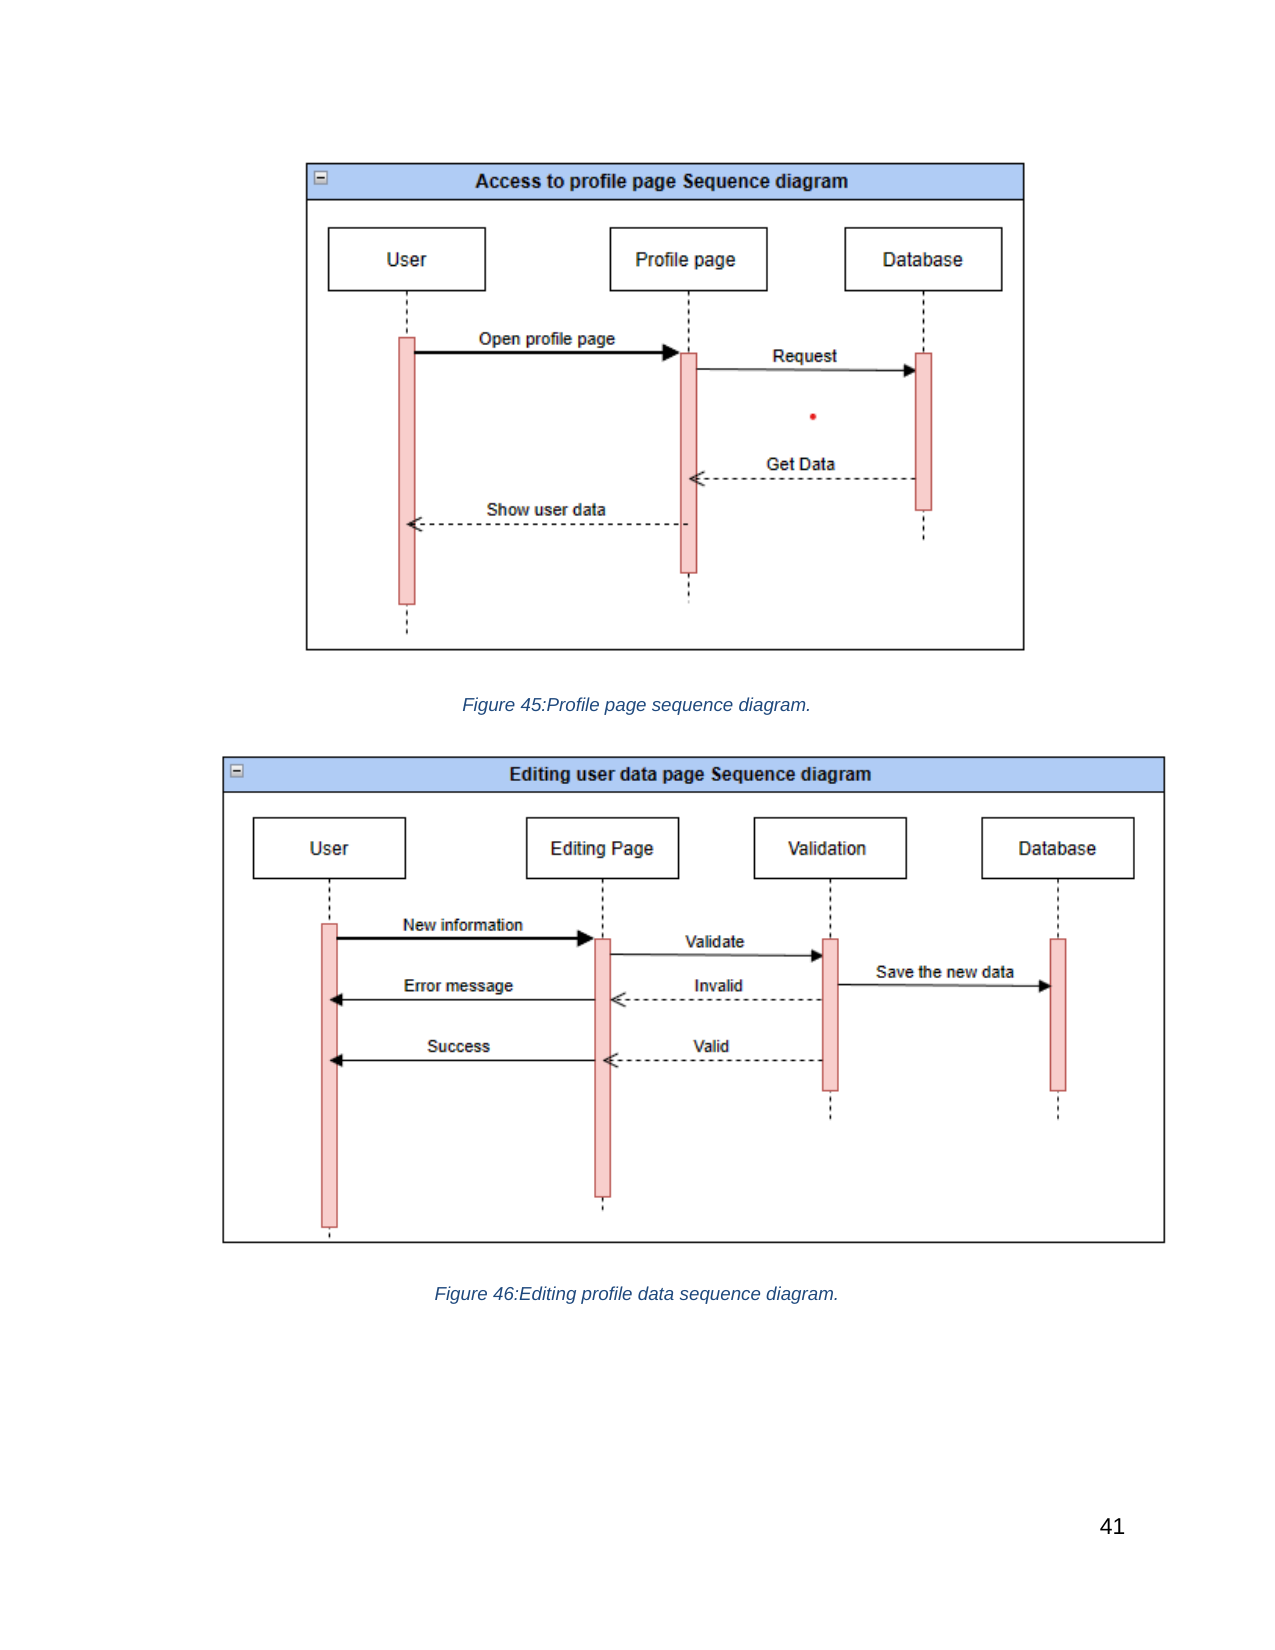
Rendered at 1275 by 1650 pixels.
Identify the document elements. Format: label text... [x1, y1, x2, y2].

picture [206, 740, 1182, 1257]
picture [289, 150, 1042, 668]
